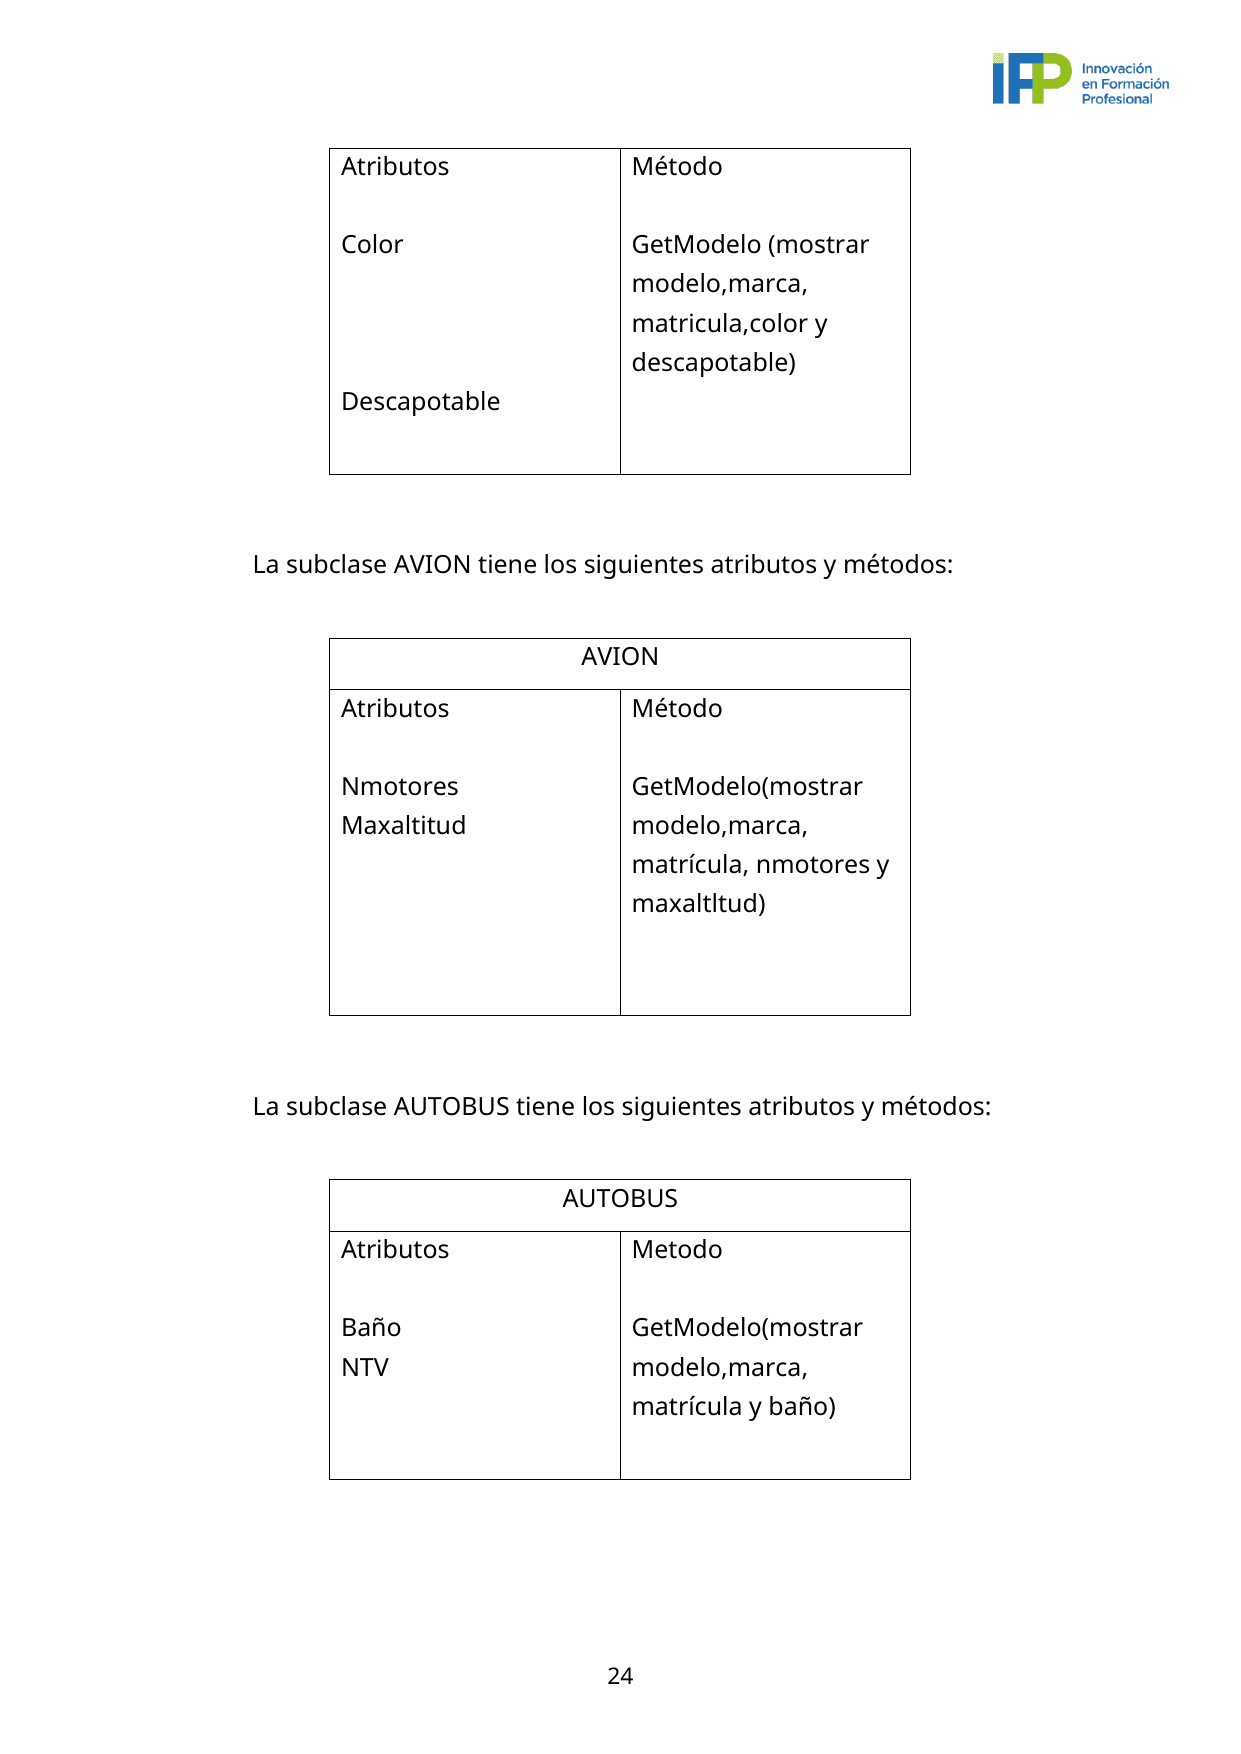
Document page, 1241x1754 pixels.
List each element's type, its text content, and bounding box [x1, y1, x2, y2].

table_header AUTOBUS [330, 1180, 910, 1231]
list La subclase AUTOBUS tiene los siguientes atributos y métodos: [252, 1088, 1063, 1122]
table_cell Método GetModelo(mostrar modelo,marca, matrícula, nmotores y maxaltltud) [621, 690, 910, 1015]
list La subclase AVION tiene los siguientes atributos y métodos: [252, 547, 1063, 581]
table_cell Atributos Baño NTV [330, 1232, 620, 1478]
table_cell Metodo GetModelo(mostrar modelo,marca, matrícula y baño) [621, 1232, 910, 1478]
table_header AVION [330, 639, 910, 689]
picture [990, 53, 1172, 104]
table_cell Atributos Nmotores Maxaltitud [330, 690, 620, 1015]
table_cell Atributos Color Descapotable [330, 149, 620, 474]
table_cell Método GetModelo (mostrar modelo,marca, matricula,color y descapotable) [621, 149, 910, 474]
